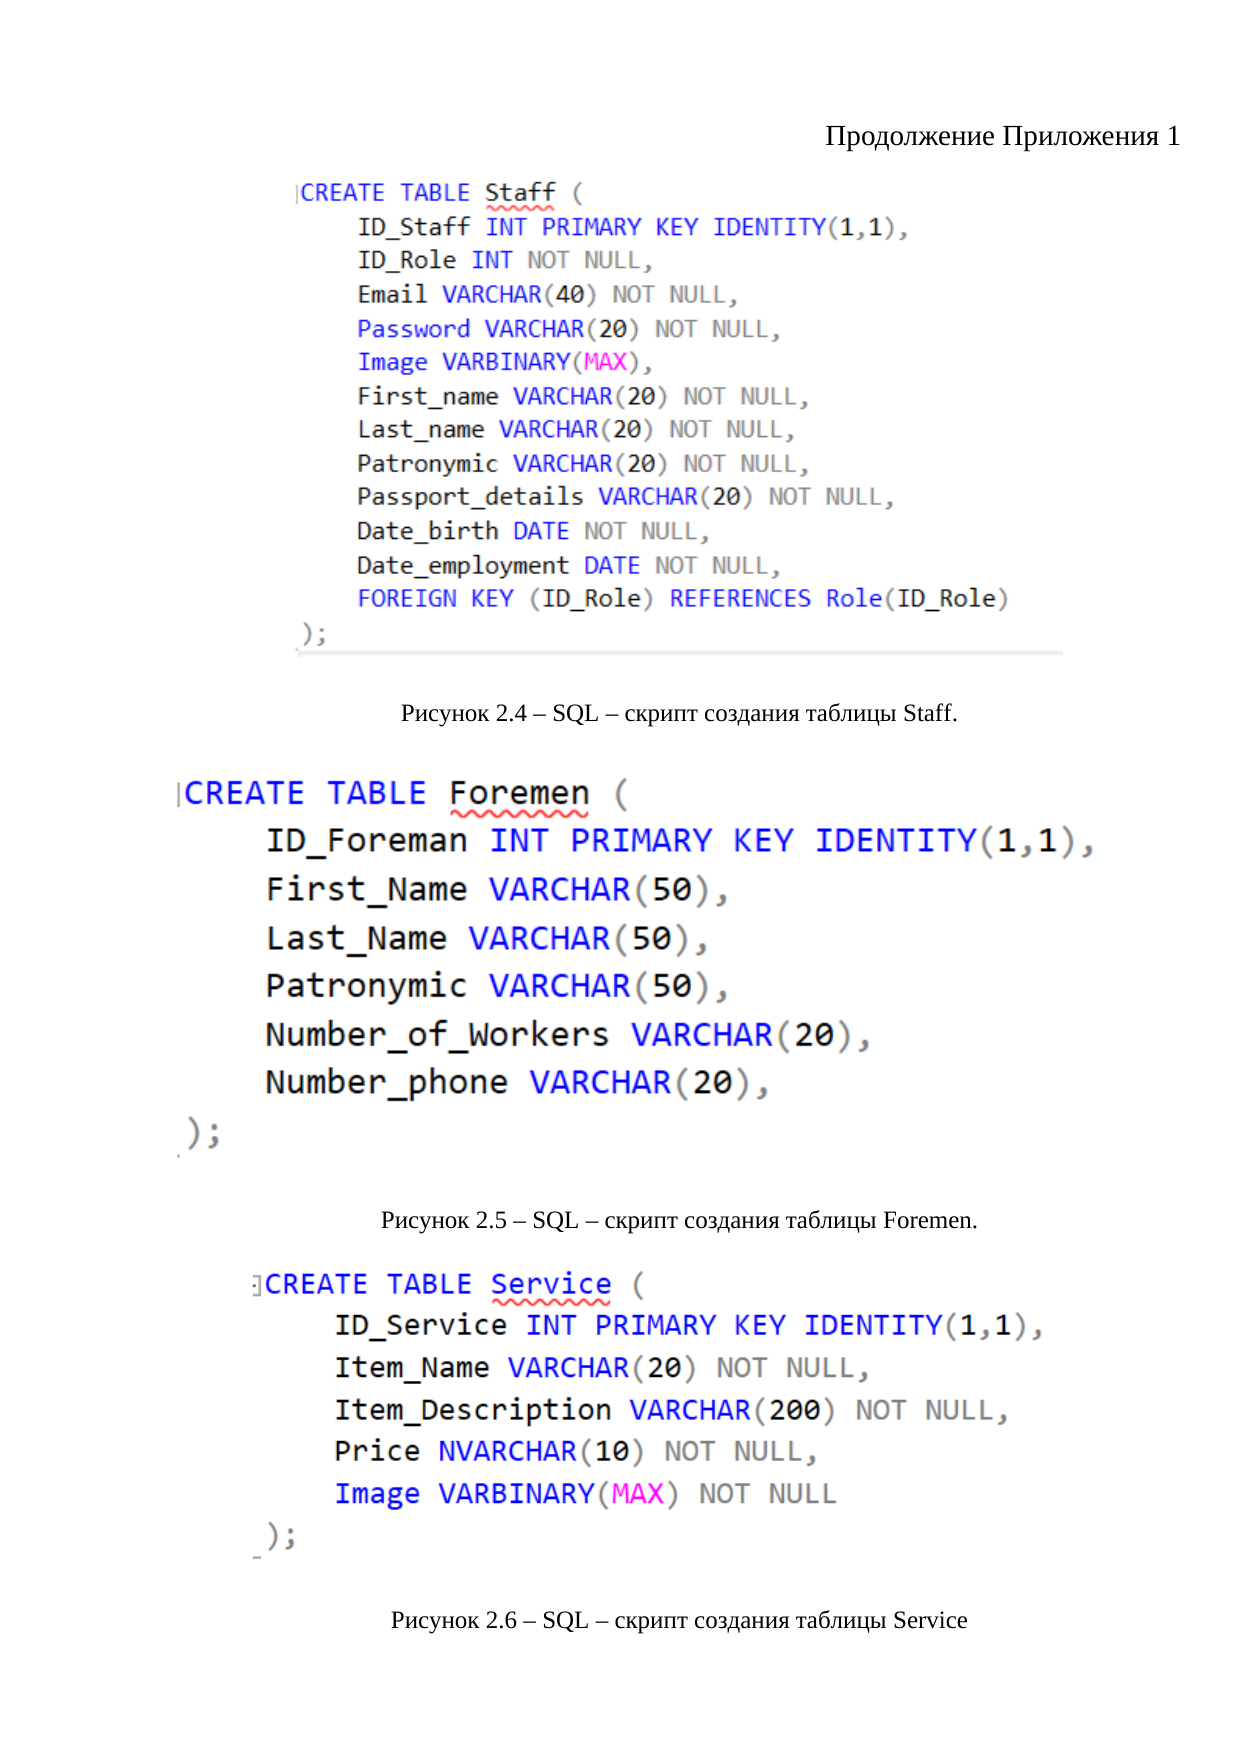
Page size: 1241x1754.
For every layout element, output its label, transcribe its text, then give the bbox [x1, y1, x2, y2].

picture [177, 766, 1182, 1164]
picture [295, 176, 1063, 657]
text Рисунок 2.6 – SQL – скрипт создания таблицы Service [177, 1605, 1181, 1633]
picture [252, 1259, 1106, 1563]
text Рисунок 2.4 – SQL – скрипт создания таблицы Staff. [177, 698, 1181, 727]
text Продолжение Приложения 1 [177, 118, 1181, 152]
text Рисунок 2.5 – SQL – скрипт создания таблицы Foremen. [177, 1205, 1181, 1234]
